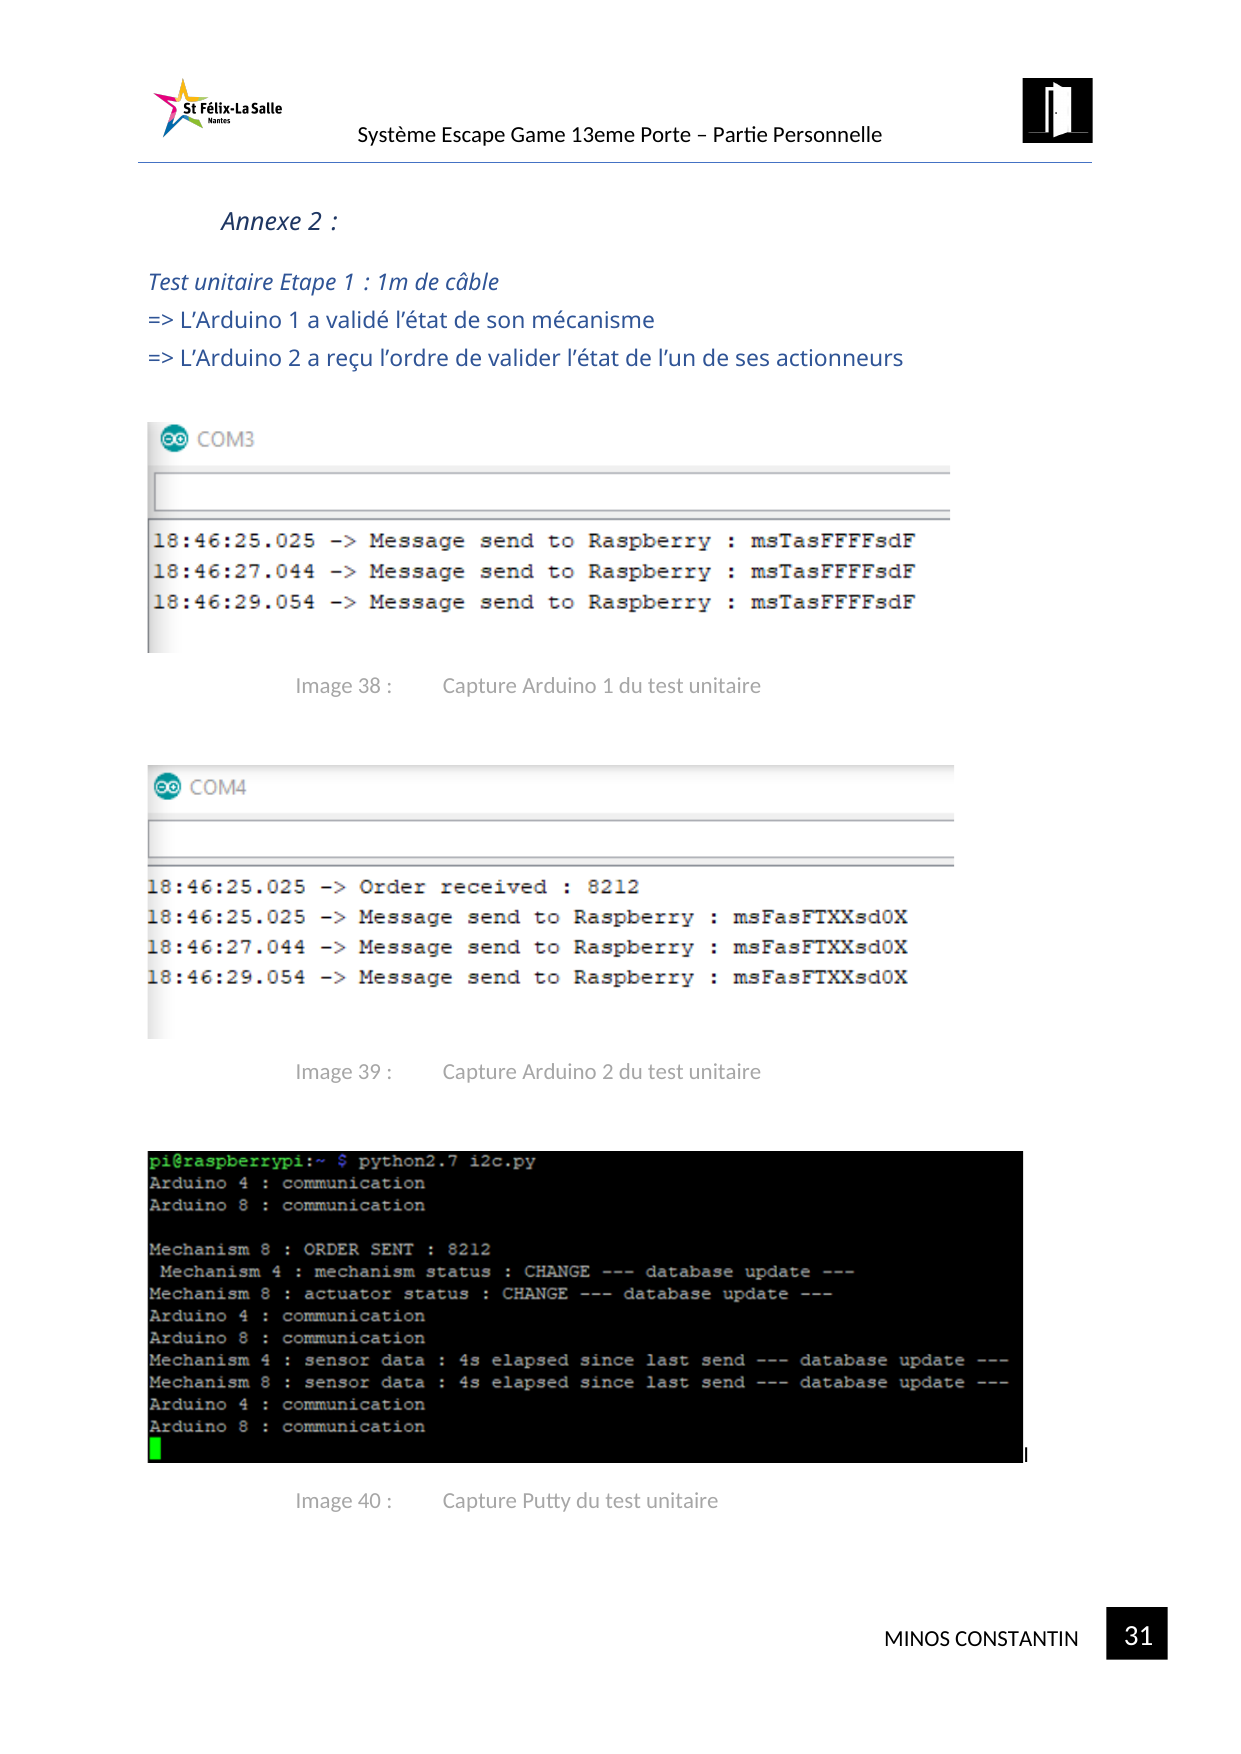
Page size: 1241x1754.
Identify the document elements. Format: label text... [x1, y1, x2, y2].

picture [147, 73, 290, 142]
text Image 38 : Capture Arduino 1 du test unitaire [295, 671, 1092, 699]
picture [147, 1151, 1024, 1463]
subtitle => L’Arduino 1 a validé l’état de son mécanisme [148, 303, 1092, 335]
picture [147, 765, 955, 1039]
subtitle Test unitaire Etape 1 : 1m de câble [148, 266, 1092, 297]
subtitle Annexe 2 : [221, 204, 1092, 238]
picture [147, 422, 951, 653]
subtitle => L’Arduino 2 a reçu l’ordre de valider l’état de l’un de ses actionneurs [148, 341, 1092, 373]
text Image 40 : Capture Putty du test unitaire [295, 1487, 1092, 1515]
text Image 39 : Capture Arduino 2 du test unitaire [295, 1057, 1092, 1085]
picture [1022, 78, 1093, 143]
